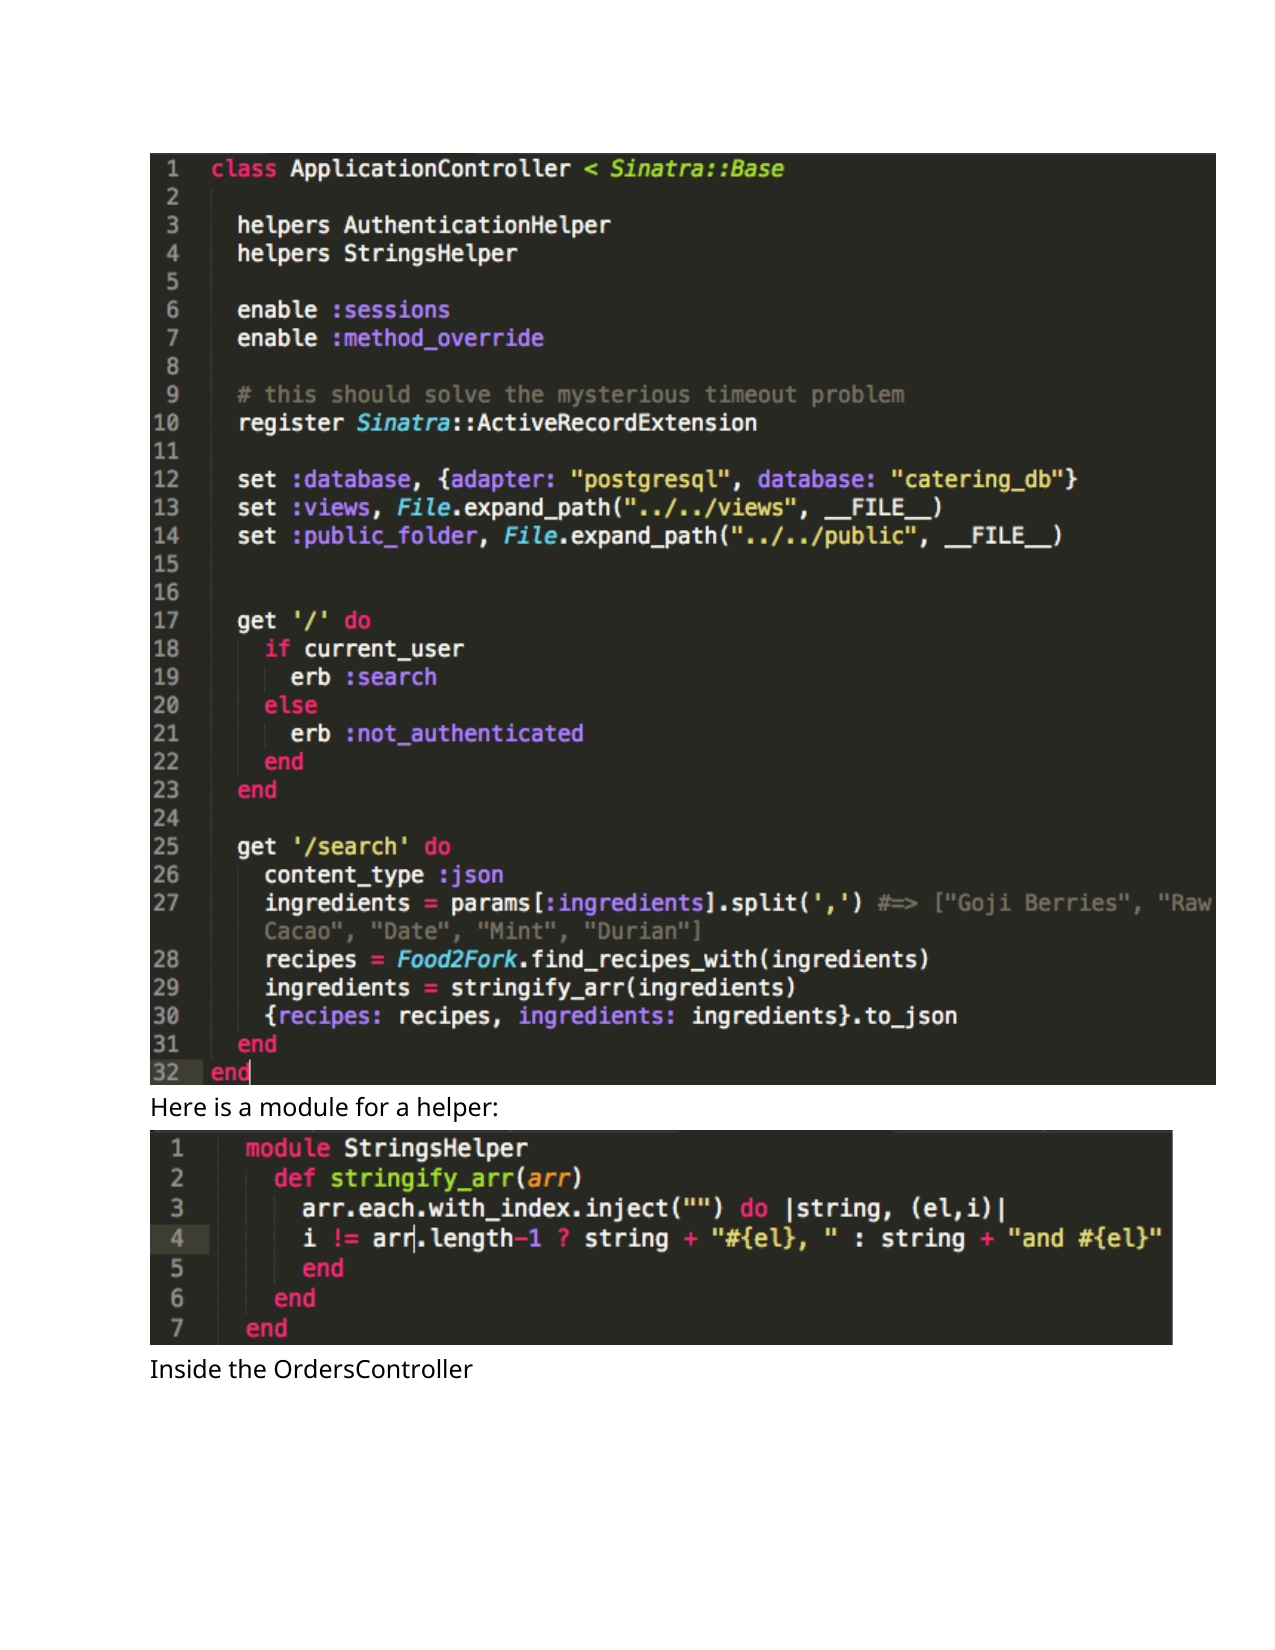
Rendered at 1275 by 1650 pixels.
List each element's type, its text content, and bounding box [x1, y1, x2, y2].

picture [150, 153, 1216, 1085]
text Here is a module for a helper: [150, 1087, 1125, 1125]
text Inside the OrdersController [150, 1350, 1125, 1387]
picture [150, 1130, 1173, 1345]
